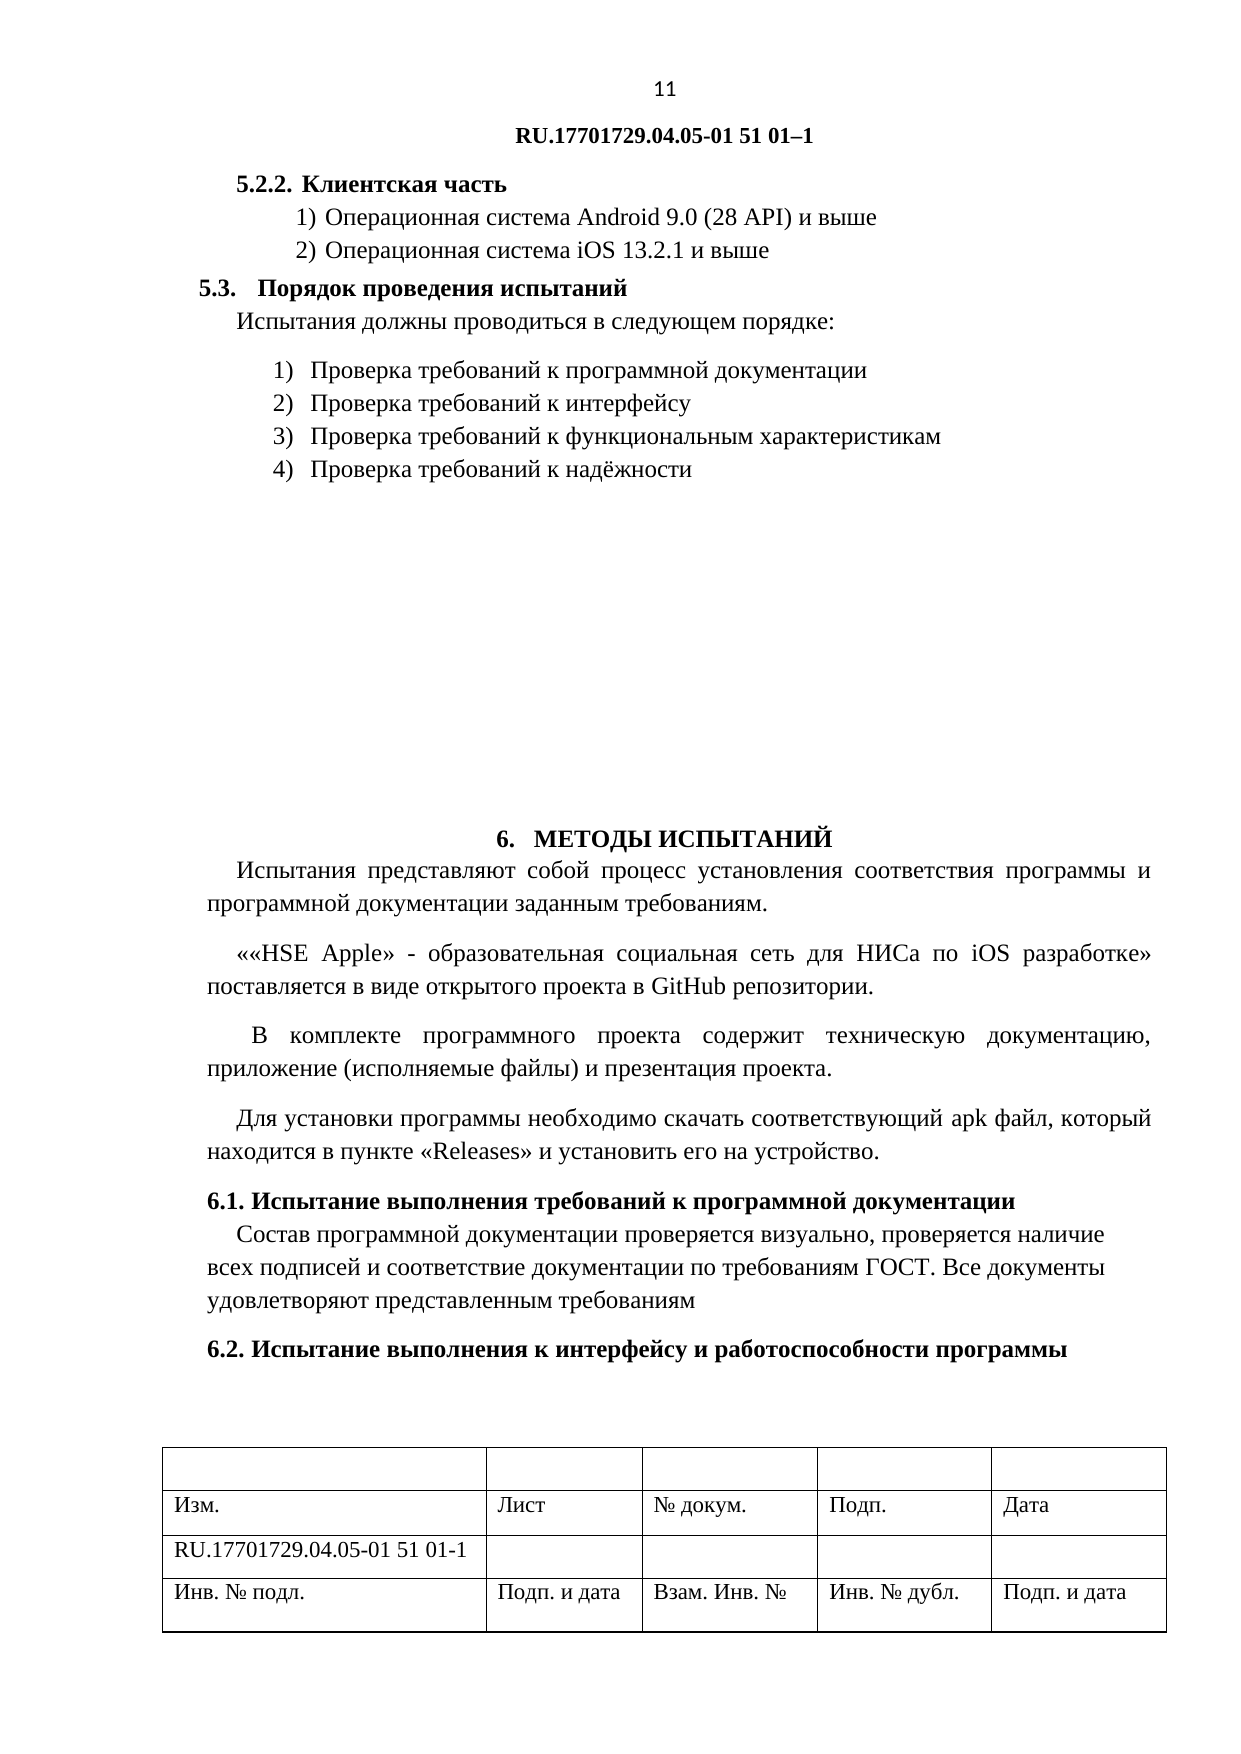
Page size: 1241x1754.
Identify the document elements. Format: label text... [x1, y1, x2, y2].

list Проверка требований к интерфейсу [273, 388, 1152, 417]
list Проверка требований к функциональным характеристикам [273, 421, 1152, 450]
subtitle Клиентская часть [236, 169, 1152, 198]
list Проверка требований к программной документации [273, 355, 1152, 384]
text ««HSE Apple» - образовательная социальная сеть для НИСа по iOS разработке» поставляется в виде открытого проекта в GitHub репозитории. [207, 938, 1152, 999]
subtitle Порядок проведения испытаний [199, 273, 1152, 301]
list Проверка требований к надёжности [273, 454, 1152, 483]
text Испытания представляют собой процесс установления соответствия программы и программной документации заданным требованиям. [207, 855, 1152, 917]
subtitle МЕТОДЫ ИСПЫТАНИЙ [177, 824, 1152, 853]
list Операционная система iOS 13.2.1 и выше [295, 236, 1152, 264]
text Для установки программы необходимо скачать соответствующий apk файл, который находится в пункте «Releases» и установить его на устройство. [207, 1103, 1152, 1165]
text Испытания должны проводиться в следующем порядке: [207, 306, 1152, 334]
text В комплекте программного проекта содержит техническую документацию, приложение (исполняемые файлы) и презентация проекта. [207, 1020, 1152, 1082]
text Состав программной документации проверяется визуально, проверяется наличие всех подписей и соответствие документации по требованиям ГОСТ. Все документы удовлетворяют представленным требованиям [207, 1219, 1152, 1314]
subtitle Испытание выполнения к интерфейсу и работоспособности программы [207, 1334, 1152, 1363]
list Операционная система Android 9.0 (28 API) и выше [295, 202, 1152, 231]
subtitle Испытание выполнения требований к программной документации [207, 1186, 1152, 1214]
